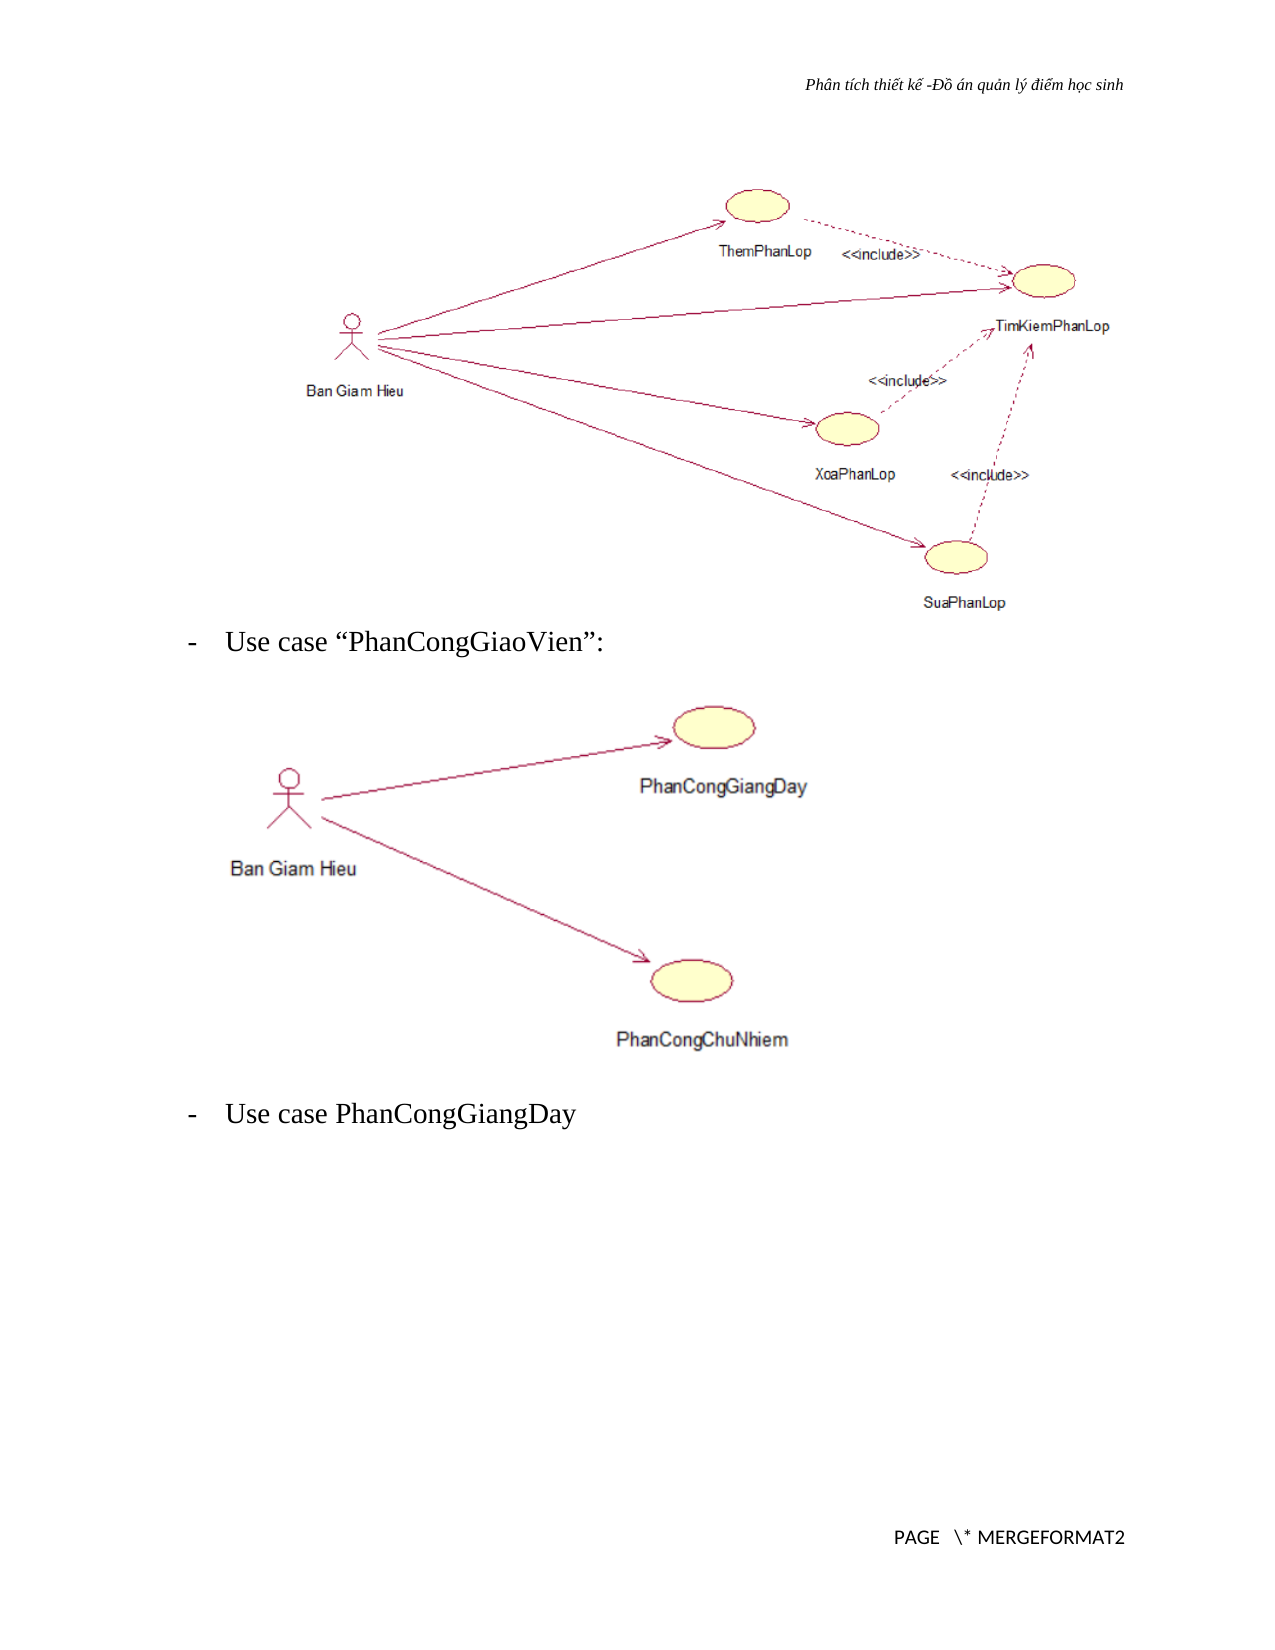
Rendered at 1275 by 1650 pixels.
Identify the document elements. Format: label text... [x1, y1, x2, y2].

picture [225, 150, 1114, 621]
picture [225, 662, 886, 1093]
list Use case PhanCongGiangDay [187, 1096, 1125, 1130]
list Use case “PhanCongGiaoVien”: [187, 624, 1125, 658]
